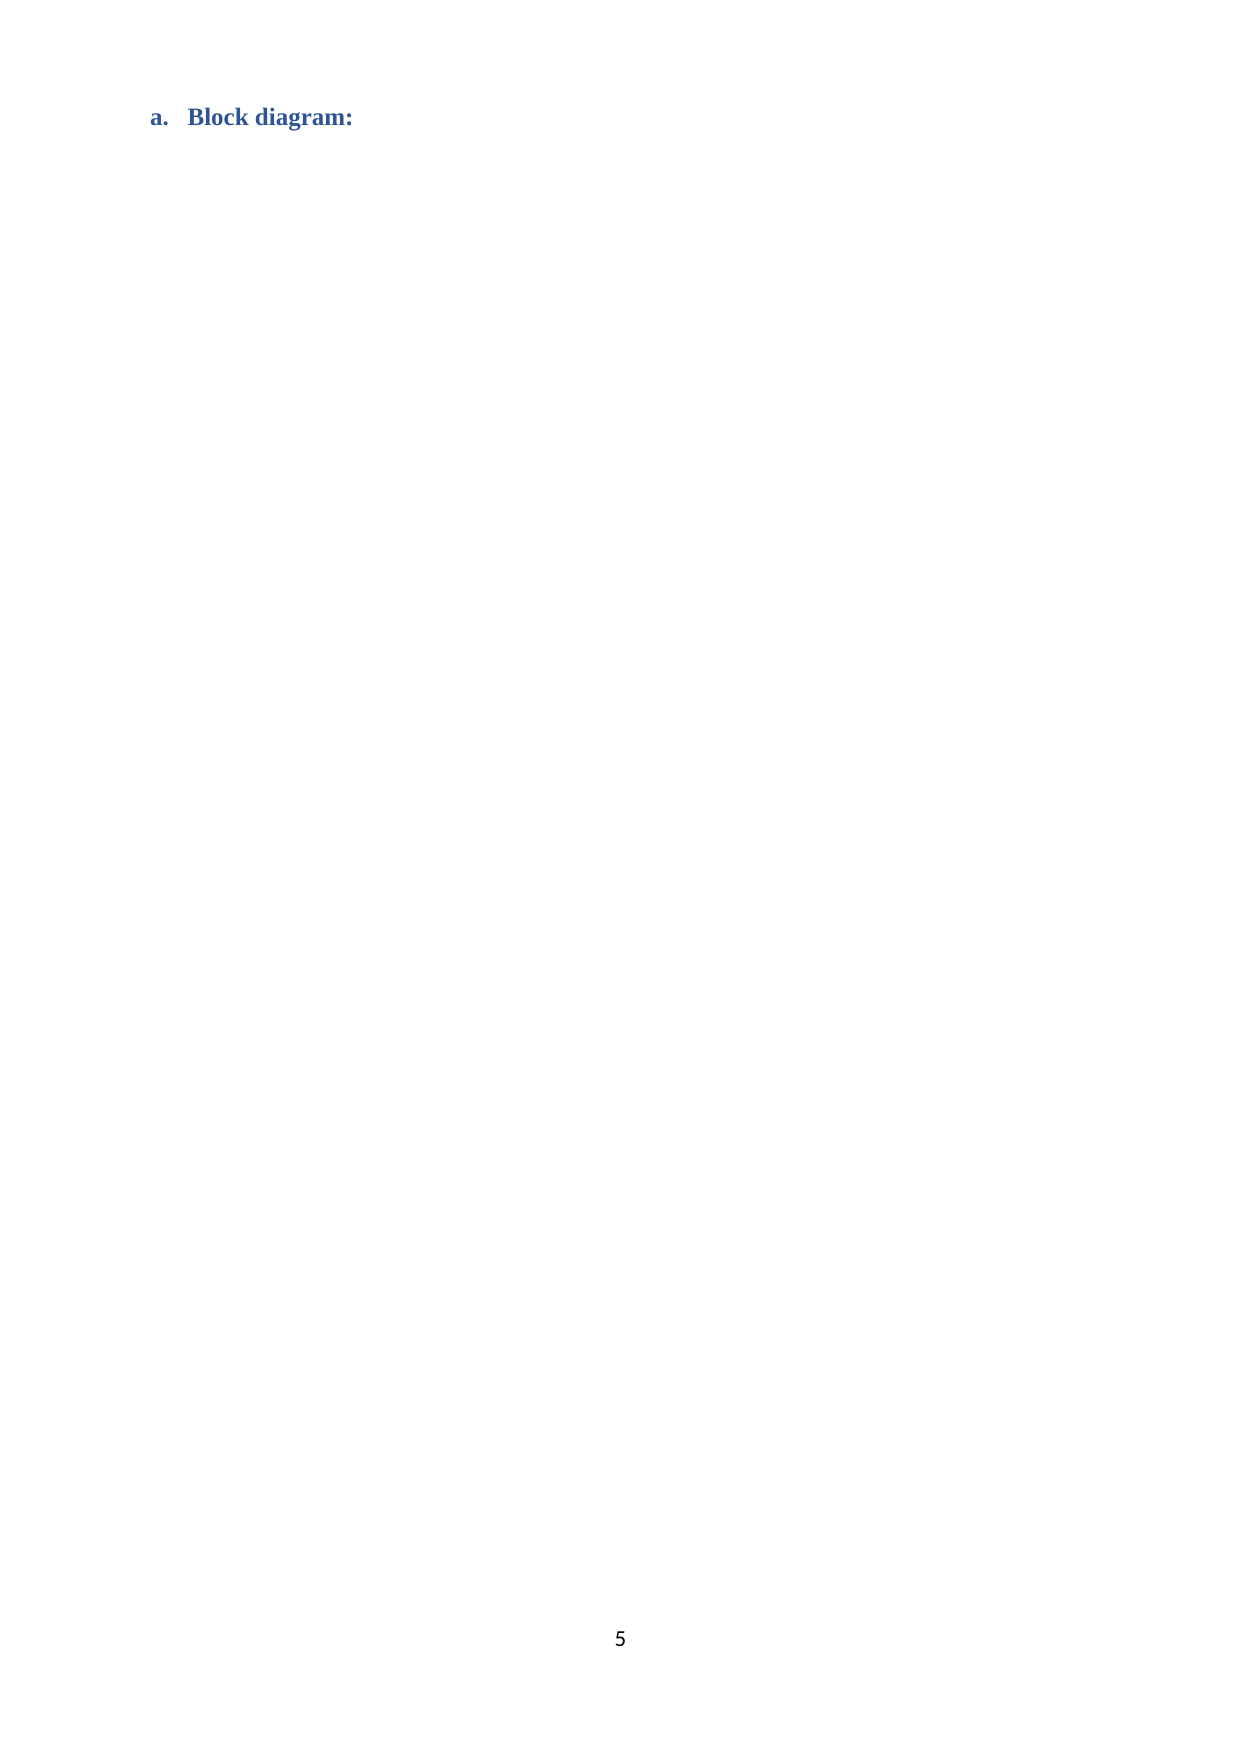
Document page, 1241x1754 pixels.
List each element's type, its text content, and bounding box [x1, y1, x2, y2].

list Block diagram: [150, 102, 1090, 130]
